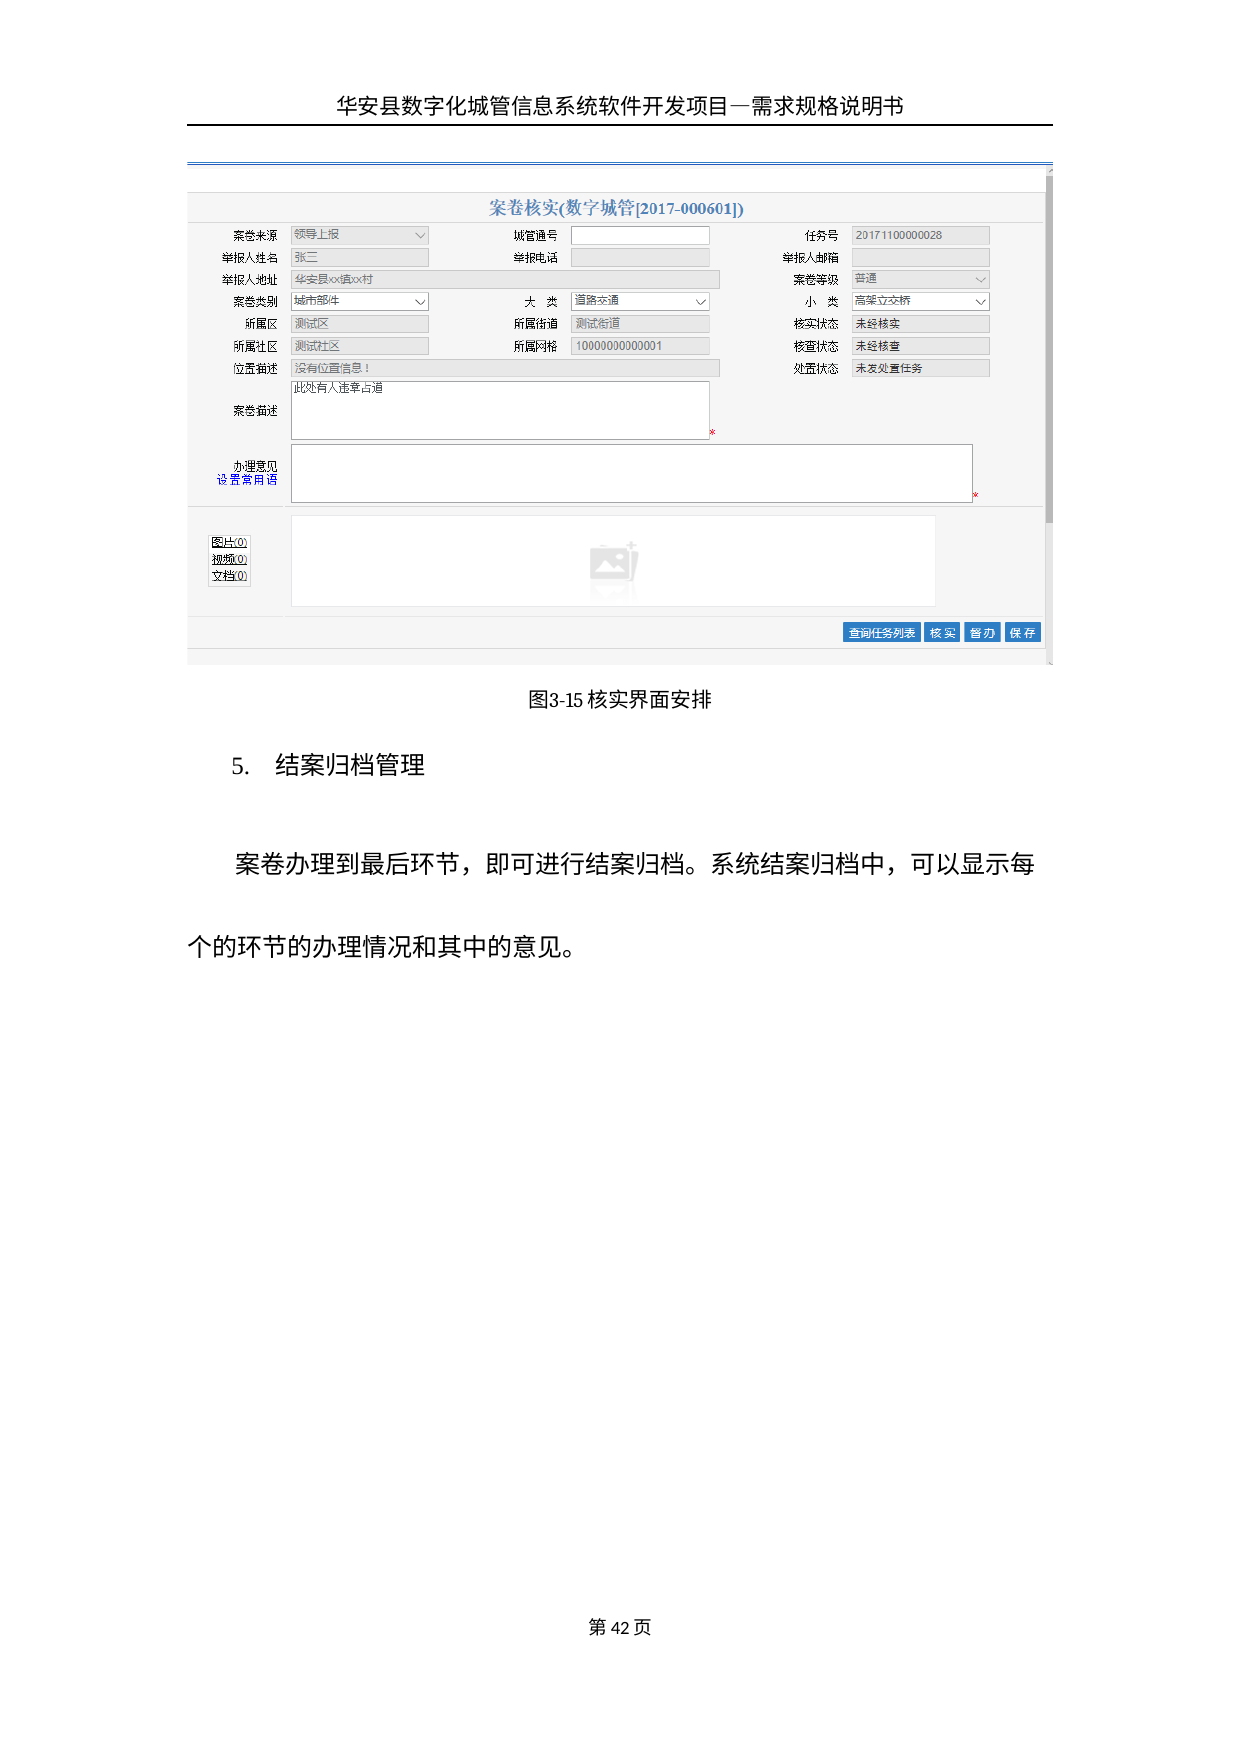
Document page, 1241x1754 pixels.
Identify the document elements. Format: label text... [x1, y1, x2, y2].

text 个的环节的办理情况和其中的意见。 [187, 913, 1053, 978]
text 案卷办理到最后环节，即可进行结案归档。系统结案归档中，可以显示每 [236, 830, 1053, 895]
picture [187, 162, 1053, 665]
text 图3-15核实界面安排 [187, 682, 1053, 714]
list 结案归档管理 [231, 731, 1053, 796]
